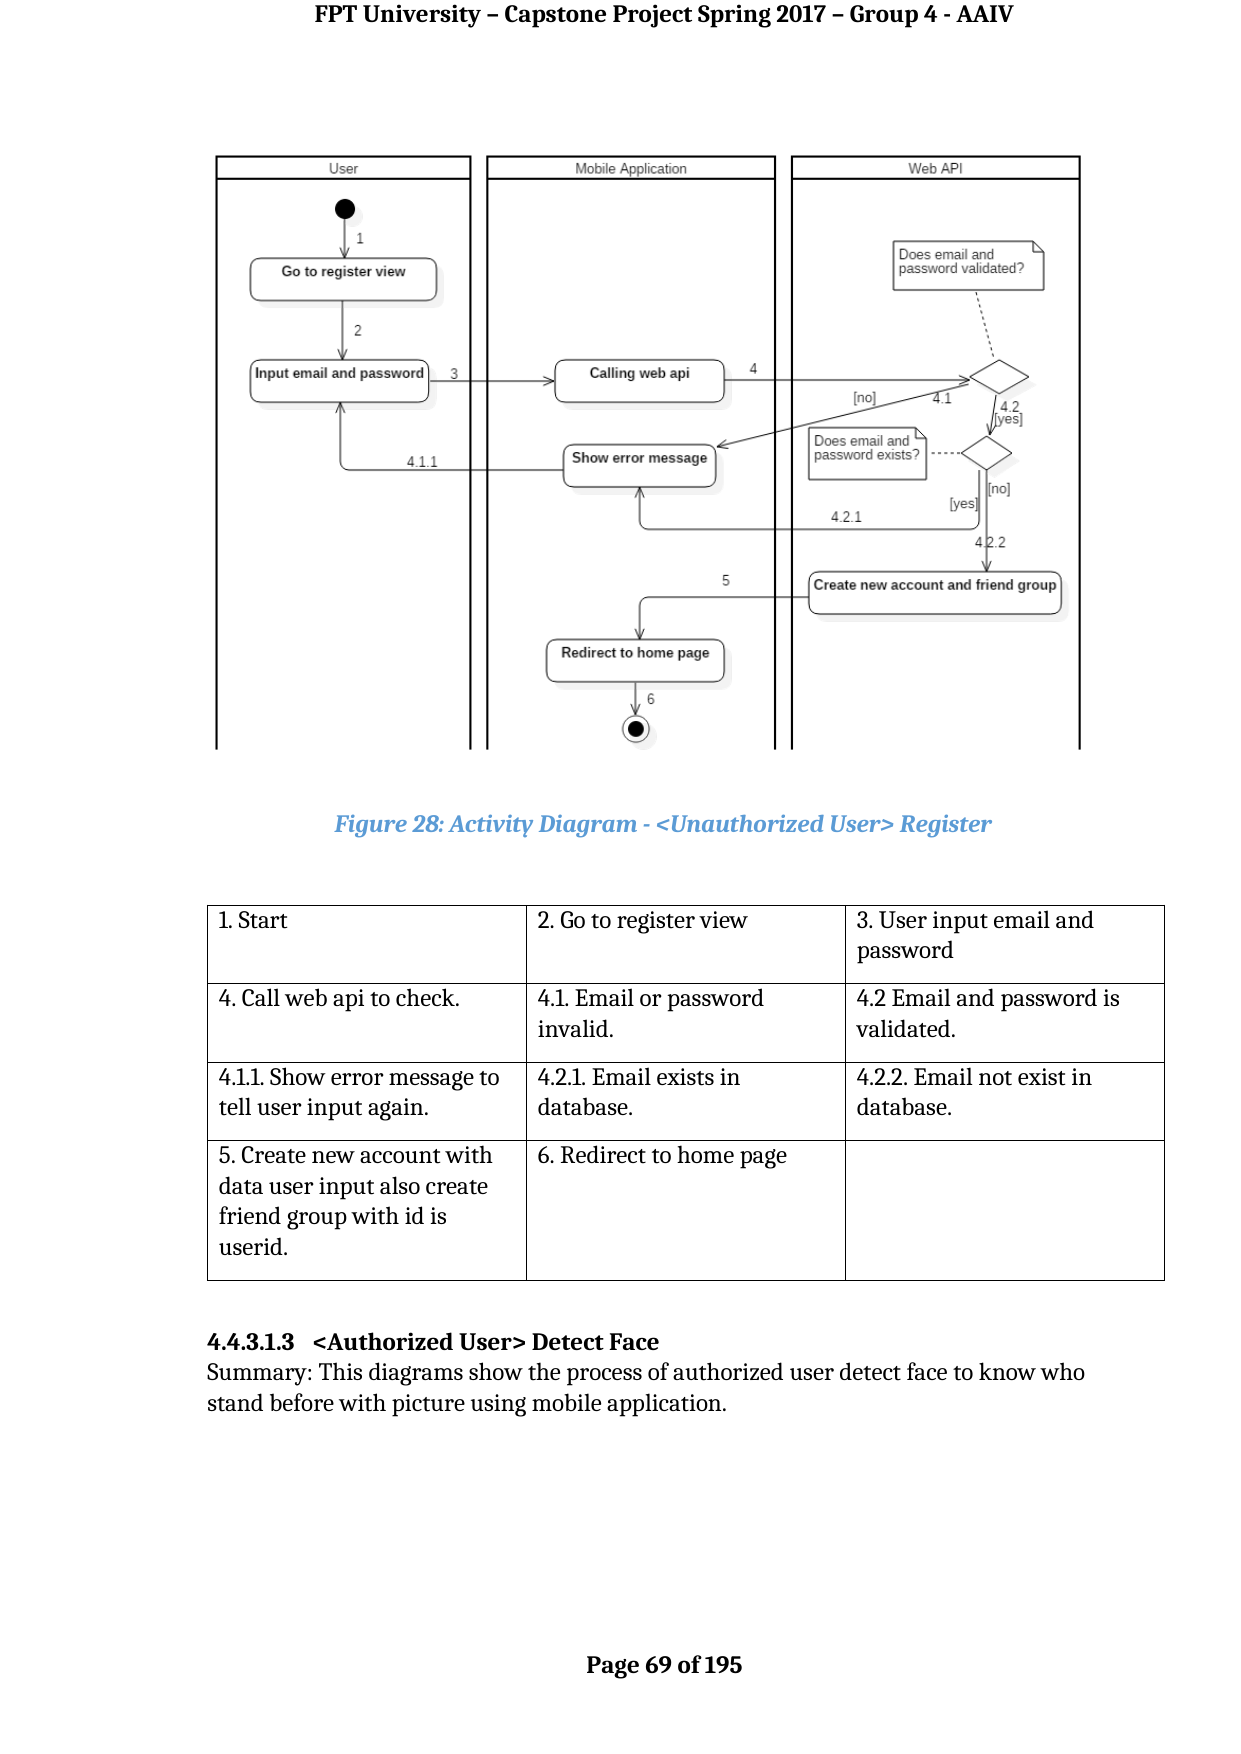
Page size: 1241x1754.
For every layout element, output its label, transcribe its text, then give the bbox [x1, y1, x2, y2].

text Figure 28: Activity Diagram - <Unauthorized User> Register [207, 810, 1122, 839]
table_header 1. Start [208, 906, 526, 983]
table_cell 4. Call web api to check. [208, 984, 526, 1062]
table_header 2. Go to register view [527, 906, 845, 983]
table_cell 4.2 Email and password is validated. [846, 984, 1164, 1062]
text Summary: This diagrams show the process of authorized user detect face to know who stand before with picture using mobile application. [207, 1358, 1122, 1417]
table_cell 5. Create new account with data user input also create friend group with id is userid. [208, 1141, 526, 1279]
table_header 3. User input email and password [846, 906, 1164, 983]
table_cell [846, 1141, 1164, 1279]
picture [207, 147, 1122, 792]
table_cell 4.2.1. Email exists in database. [527, 1063, 845, 1140]
table_cell 4.1.1. Show error message to tell user input again. [208, 1063, 526, 1140]
table_cell 4.1. Email or password invalid. [527, 984, 845, 1062]
table_cell 6. Redirect to home page [527, 1141, 845, 1279]
table_cell 4.2.2. Email not exist in database. [846, 1063, 1164, 1140]
subtitle <Authorized User> Detect Face [207, 1328, 1122, 1356]
